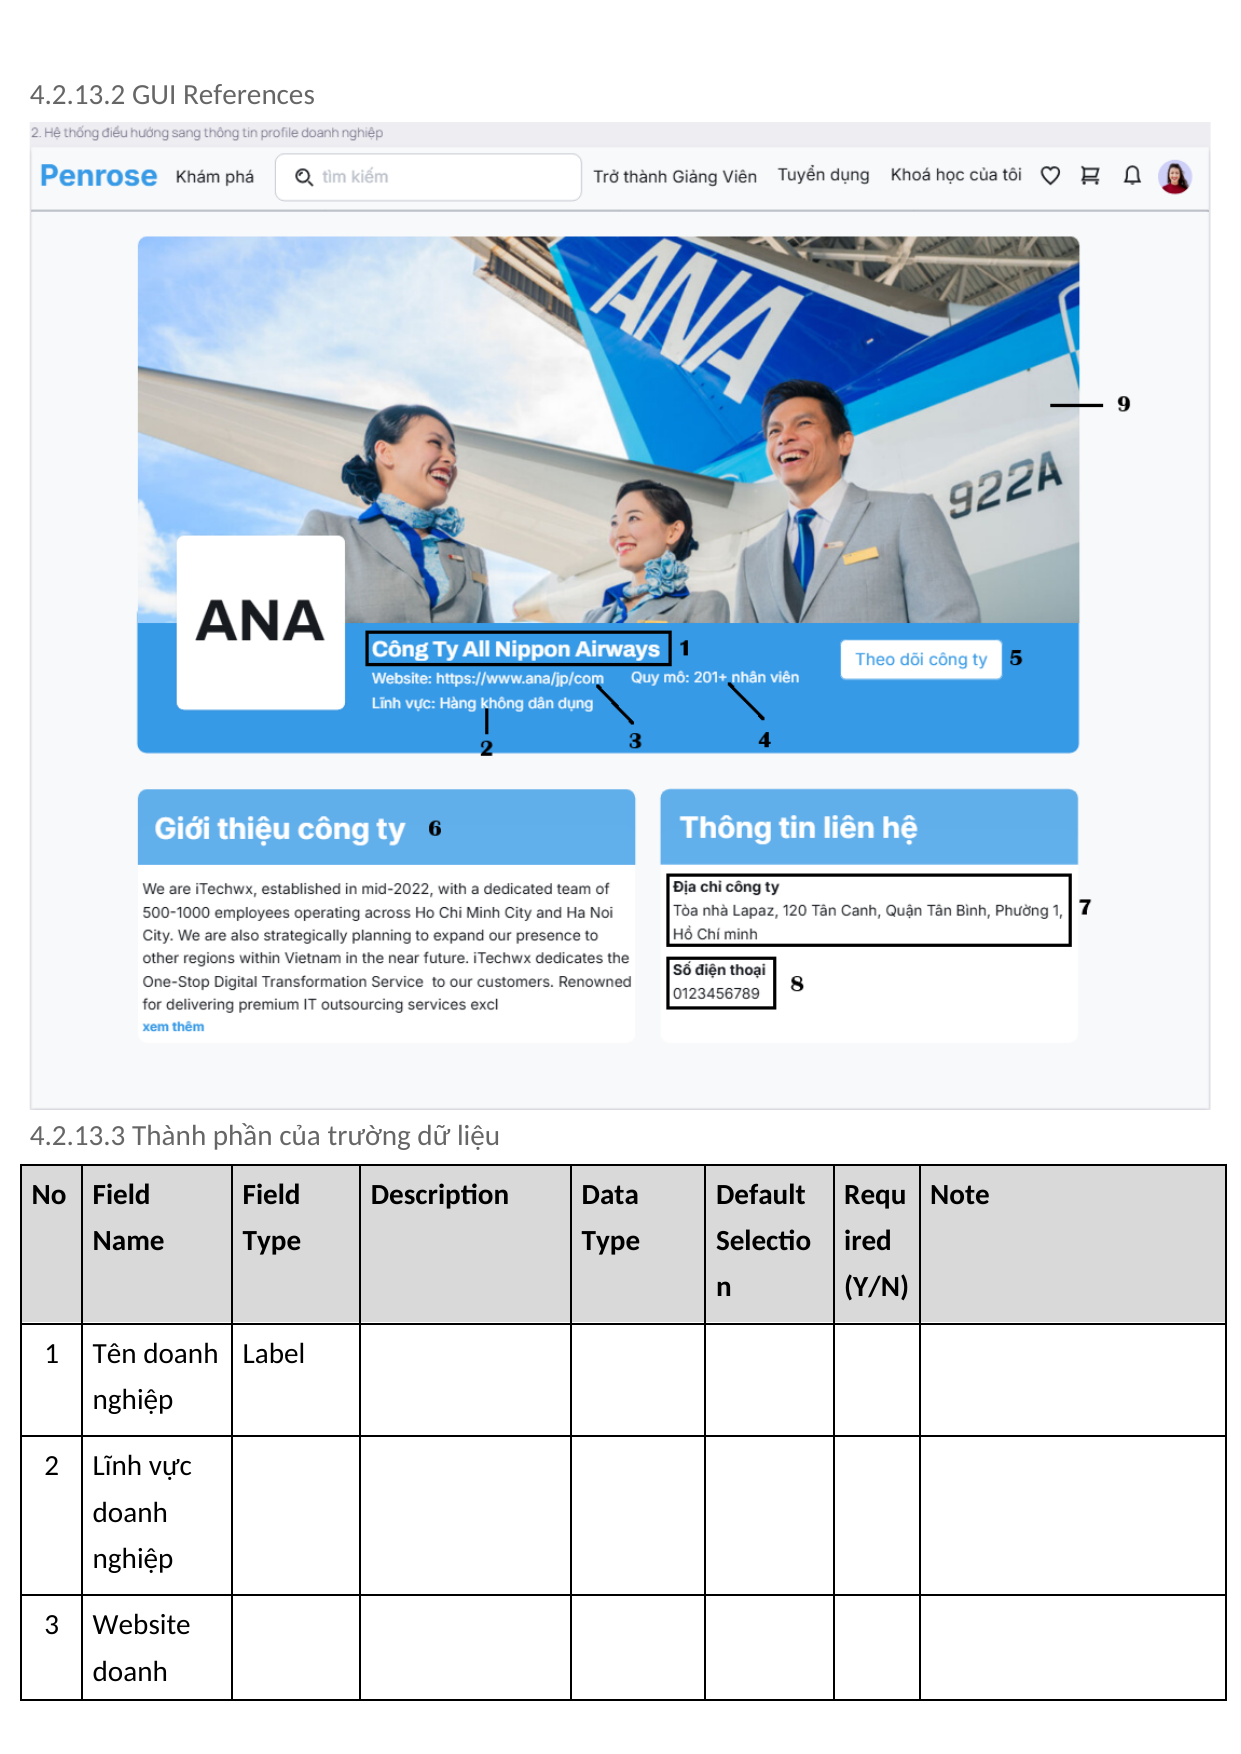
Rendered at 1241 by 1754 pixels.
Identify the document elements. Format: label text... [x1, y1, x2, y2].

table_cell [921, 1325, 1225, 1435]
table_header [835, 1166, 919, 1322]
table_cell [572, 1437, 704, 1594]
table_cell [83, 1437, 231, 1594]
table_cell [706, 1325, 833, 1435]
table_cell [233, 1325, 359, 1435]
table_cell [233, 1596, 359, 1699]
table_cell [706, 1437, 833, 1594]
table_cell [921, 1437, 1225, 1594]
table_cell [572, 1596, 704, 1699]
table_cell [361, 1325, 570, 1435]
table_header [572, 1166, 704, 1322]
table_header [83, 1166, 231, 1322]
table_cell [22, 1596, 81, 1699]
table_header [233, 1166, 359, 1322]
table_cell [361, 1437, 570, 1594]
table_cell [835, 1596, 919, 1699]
picture [29, 122, 1211, 1110]
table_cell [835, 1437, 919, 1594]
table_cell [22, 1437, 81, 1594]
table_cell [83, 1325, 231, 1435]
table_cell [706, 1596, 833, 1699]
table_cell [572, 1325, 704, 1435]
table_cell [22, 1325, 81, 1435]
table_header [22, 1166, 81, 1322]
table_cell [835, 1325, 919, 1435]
subtitle 4.2.13.2 GUI References [29, 76, 1211, 111]
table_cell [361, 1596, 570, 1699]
subtitle 4.2.13.3 Thành phần của trường dữ liệu [29, 1117, 1211, 1153]
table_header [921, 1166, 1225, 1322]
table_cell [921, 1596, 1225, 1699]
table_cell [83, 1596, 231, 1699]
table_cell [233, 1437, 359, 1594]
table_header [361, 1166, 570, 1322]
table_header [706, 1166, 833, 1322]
